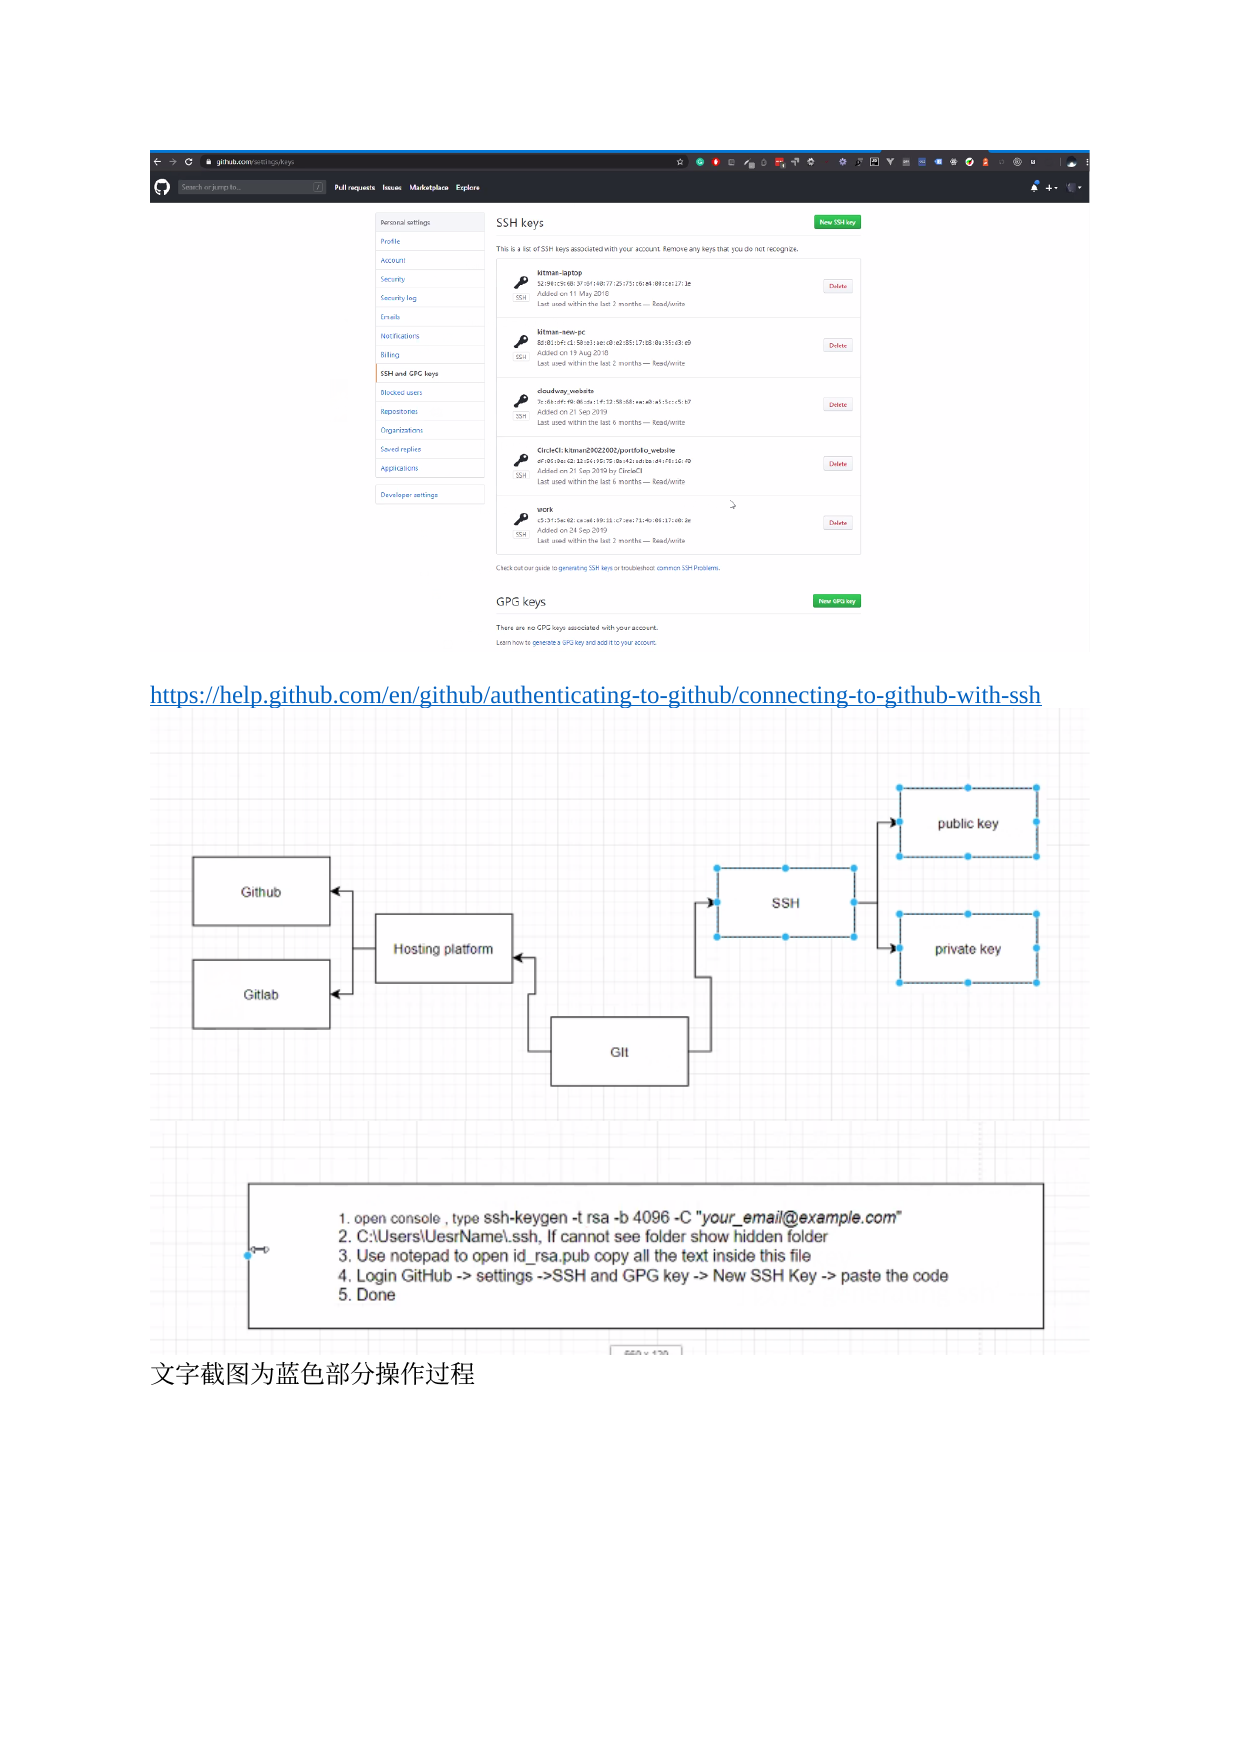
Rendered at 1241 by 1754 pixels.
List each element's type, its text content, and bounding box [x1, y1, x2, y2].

text https://help.github.com/en/github/authenticating-to-github/connecting-to-github-with-ssh [150, 680, 1090, 708]
text 文字截图为蓝色部分操作过程 [150, 1355, 1090, 1391]
picture [150, 708, 1090, 1355]
picture [150, 150, 1090, 652]
